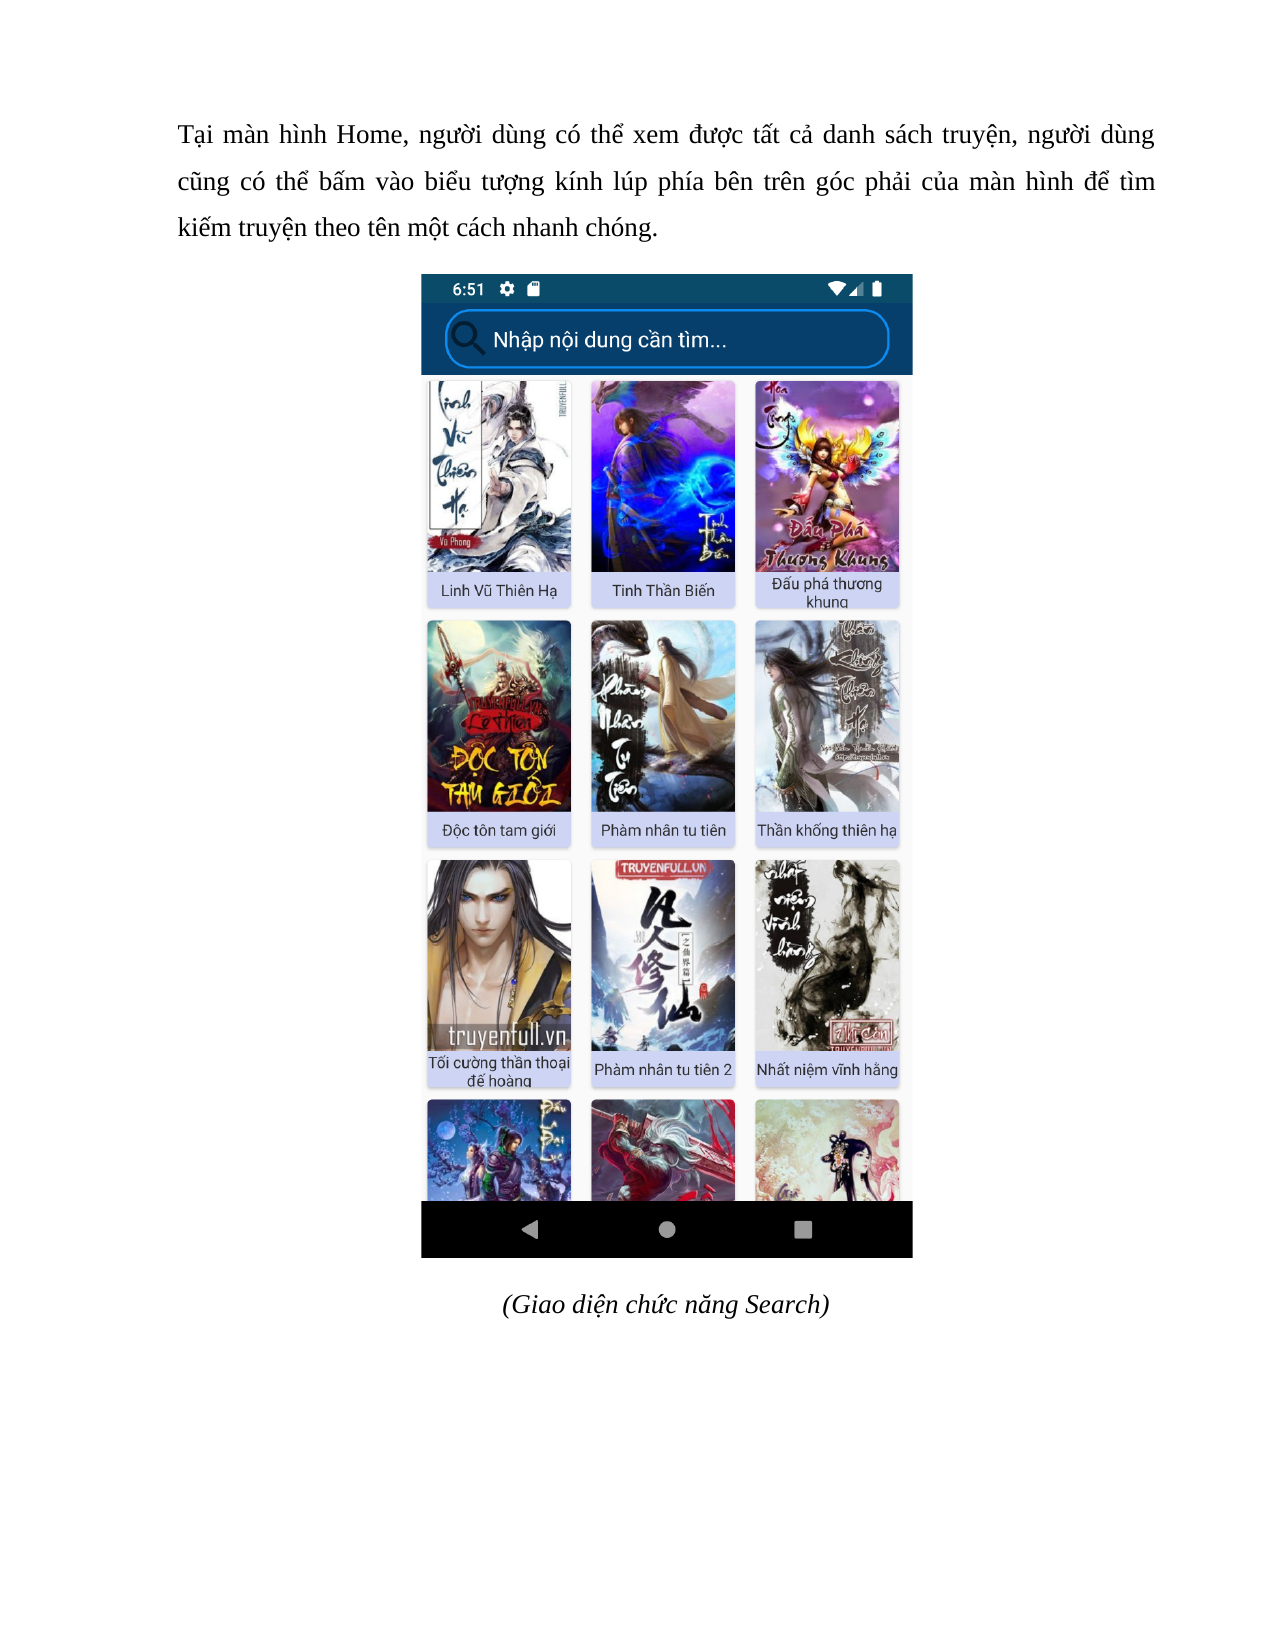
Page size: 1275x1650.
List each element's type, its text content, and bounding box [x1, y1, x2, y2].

text (Giao diện chức năng Search) [177, 1288, 1157, 1319]
text Tại màn hình Home, người dùng có thể xem được tất cả danh sách truyện, người dùng cũng có thể bấm vào biểu tượng kính lúp phía bên trên góc phải của màn hình để tìm kiếm truyện theo tên một cách nhanh chóng. [177, 118, 1157, 243]
picture [421, 274, 913, 1258]
